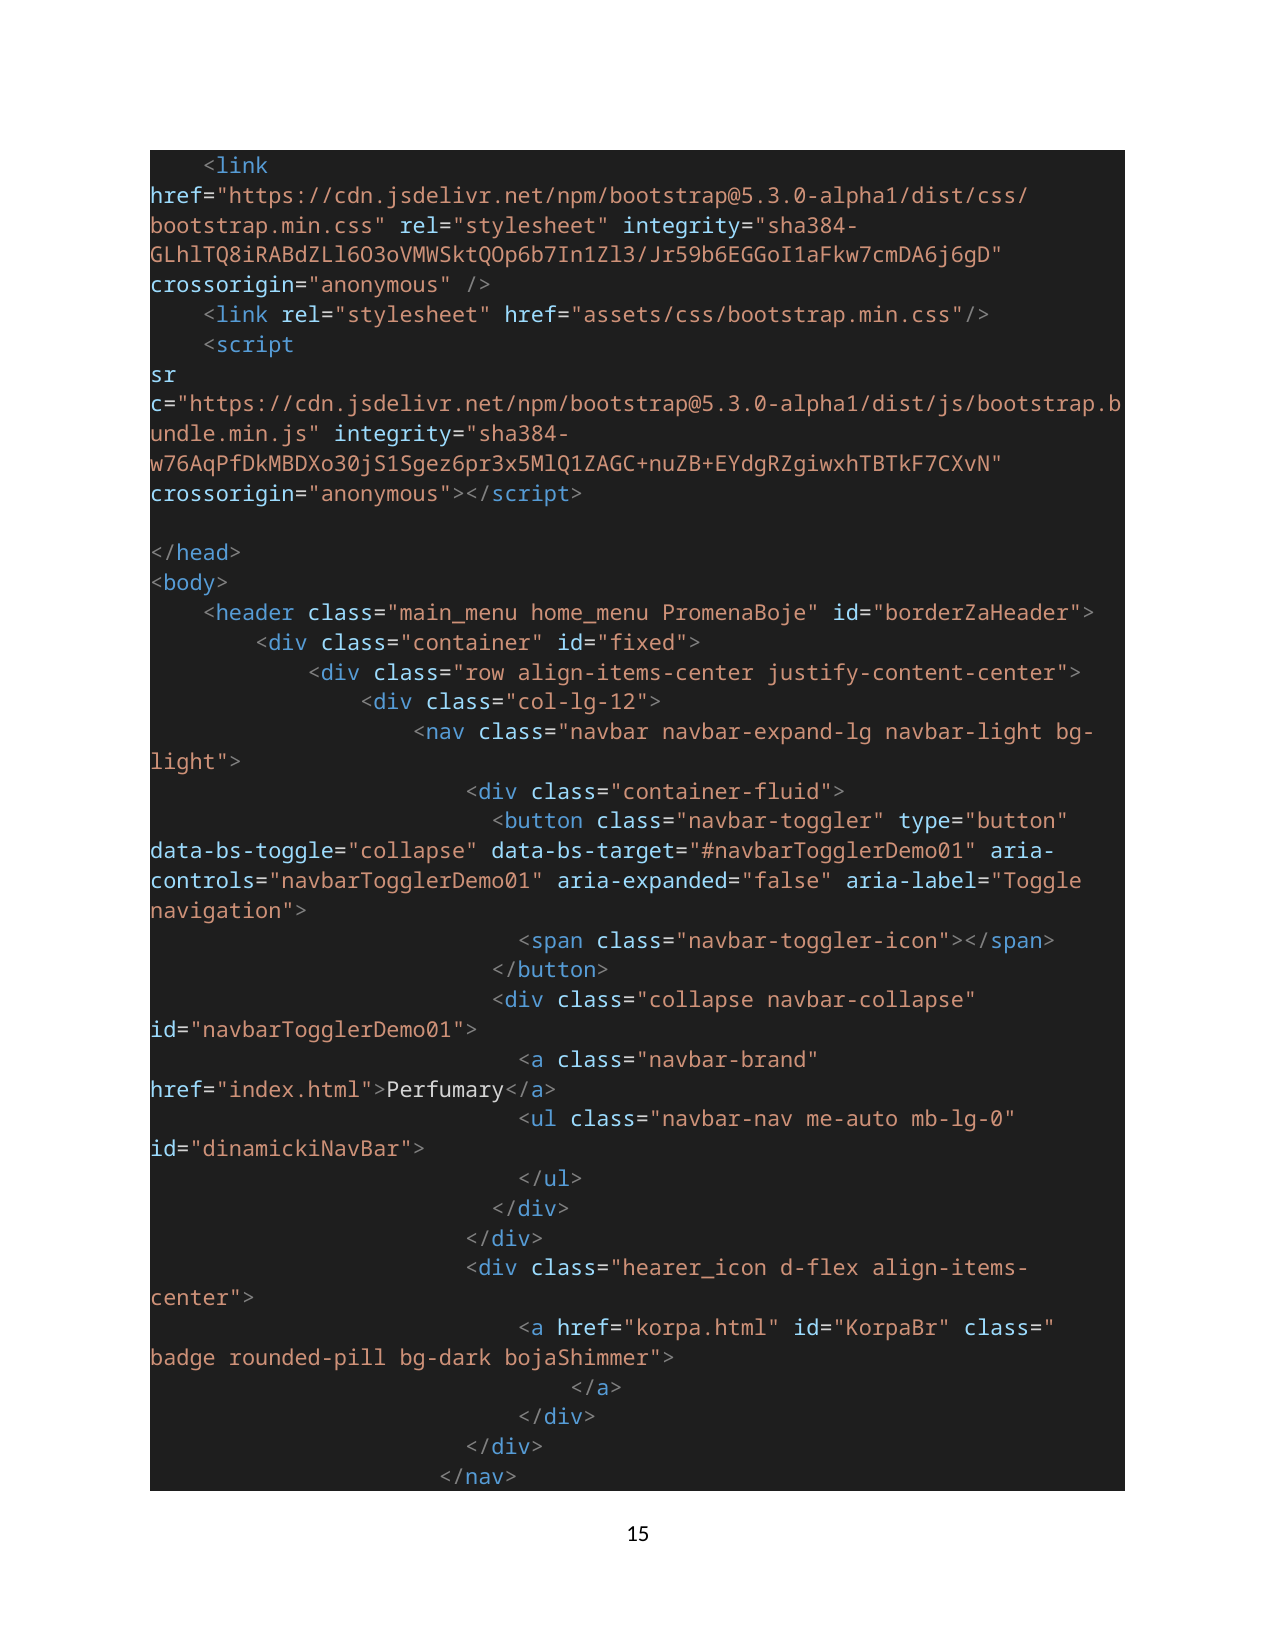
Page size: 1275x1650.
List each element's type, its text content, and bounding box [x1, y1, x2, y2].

text <div class="col-lg-12"> [150, 686, 1125, 716]
text <nav class="navbar navbar-expand-lg navbar-light bg-light"> [150, 716, 1125, 776]
text </ul> [150, 1163, 1125, 1193]
text <button class="navbar-toggler" type="button" data-bs-toggle="collapse" data-bs-target="#navbarTogglerDemo01" aria-controls="navbarTogglerDemo01" aria-expanded="false" aria-label="Toggle navigation"> [150, 805, 1125, 924]
text <body> [150, 567, 1125, 597]
text <ul class="navbar-nav me-auto mb-lg-0" id="dinamickiNavBar"> [150, 1103, 1125, 1163]
text <a href="korpa.html" id="KorpaBr" class=" badge rounded-pill bg-dark bojaShimmer"> [150, 1312, 1125, 1371]
text </button> [150, 954, 1125, 984]
text <link href="https://cdn.jsdelivr.net/npm/bootstrap@5.3.0-alpha1/dist/css/bootstrap.min.css" rel="stylesheet" integrity="sha384-GLhlTQ8iRABdZLl6O3oVMWSktQOp6b7In1Zl3/Jr59b6EGGoI1aFkw7cmDA6j6gD" crossorigin="anonymous" /> [150, 150, 1125, 299]
text </div> [150, 1193, 1125, 1222]
text <span class="navbar-toggler-icon"></span> [150, 924, 1125, 954]
text <script src="https://cdn.jsdelivr.net/npm/bootstrap@5.3.0-alpha1/dist/js/bootstrap.bundle.min.js" integrity="sha384-w76AqPfDkMBDXo30jS1Sgez6pr3x5MlQ1ZAGC+nuZB+EYdgRZgiwxhTBTkF7CXvN" crossorigin="anonymous"></script> [150, 329, 1125, 507]
text <link rel="stylesheet" href="assets/css/bootstrap.min.css"/> [150, 299, 1125, 329]
text </div> [150, 1401, 1125, 1431]
text <div class="container" id="fixed"> [150, 627, 1125, 656]
text <a class="navbar-brand" href="index.html">Perfumary</a> [150, 1044, 1125, 1103]
text </div> [150, 1431, 1125, 1461]
text <div class="hearer_icon d-flex align-items-center"> [150, 1252, 1125, 1312]
text </a> [150, 1371, 1125, 1401]
text </div> [150, 1222, 1125, 1252]
text <header class="main_menu home_menu PromenaBoje" id="borderZaHeader"> [150, 597, 1125, 627]
text <div class="row align-items-center justify-content-center"> [150, 656, 1125, 686]
text <div class="collapse navbar-collapse" id="navbarTogglerDemo01"> [150, 984, 1125, 1044]
text </nav> [150, 1461, 1125, 1491]
text <div class="container-fluid"> [150, 776, 1125, 805]
text </head> [150, 537, 1125, 567]
